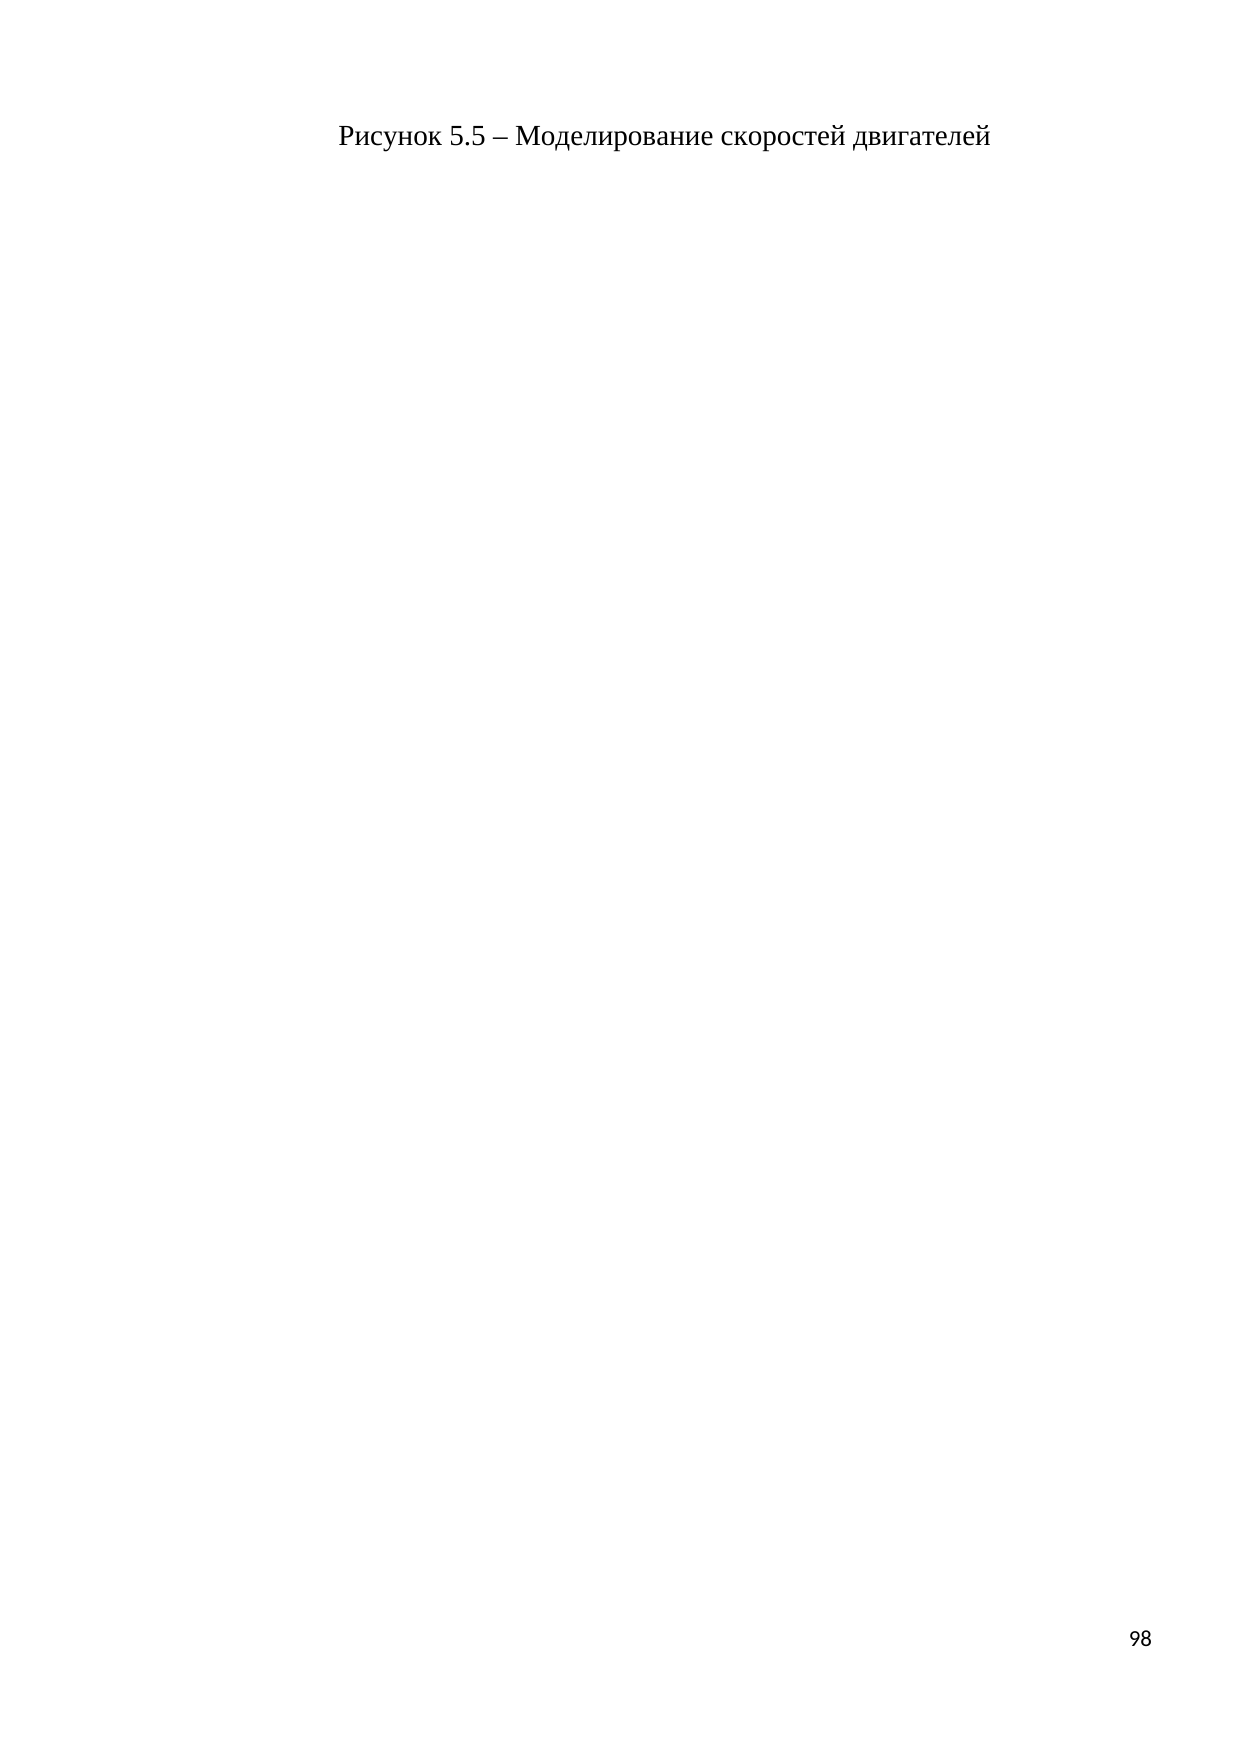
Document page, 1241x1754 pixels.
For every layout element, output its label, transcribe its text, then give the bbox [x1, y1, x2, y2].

text Рисунок 5.5 – Моделирование скоростей двигателей [177, 118, 1152, 152]
